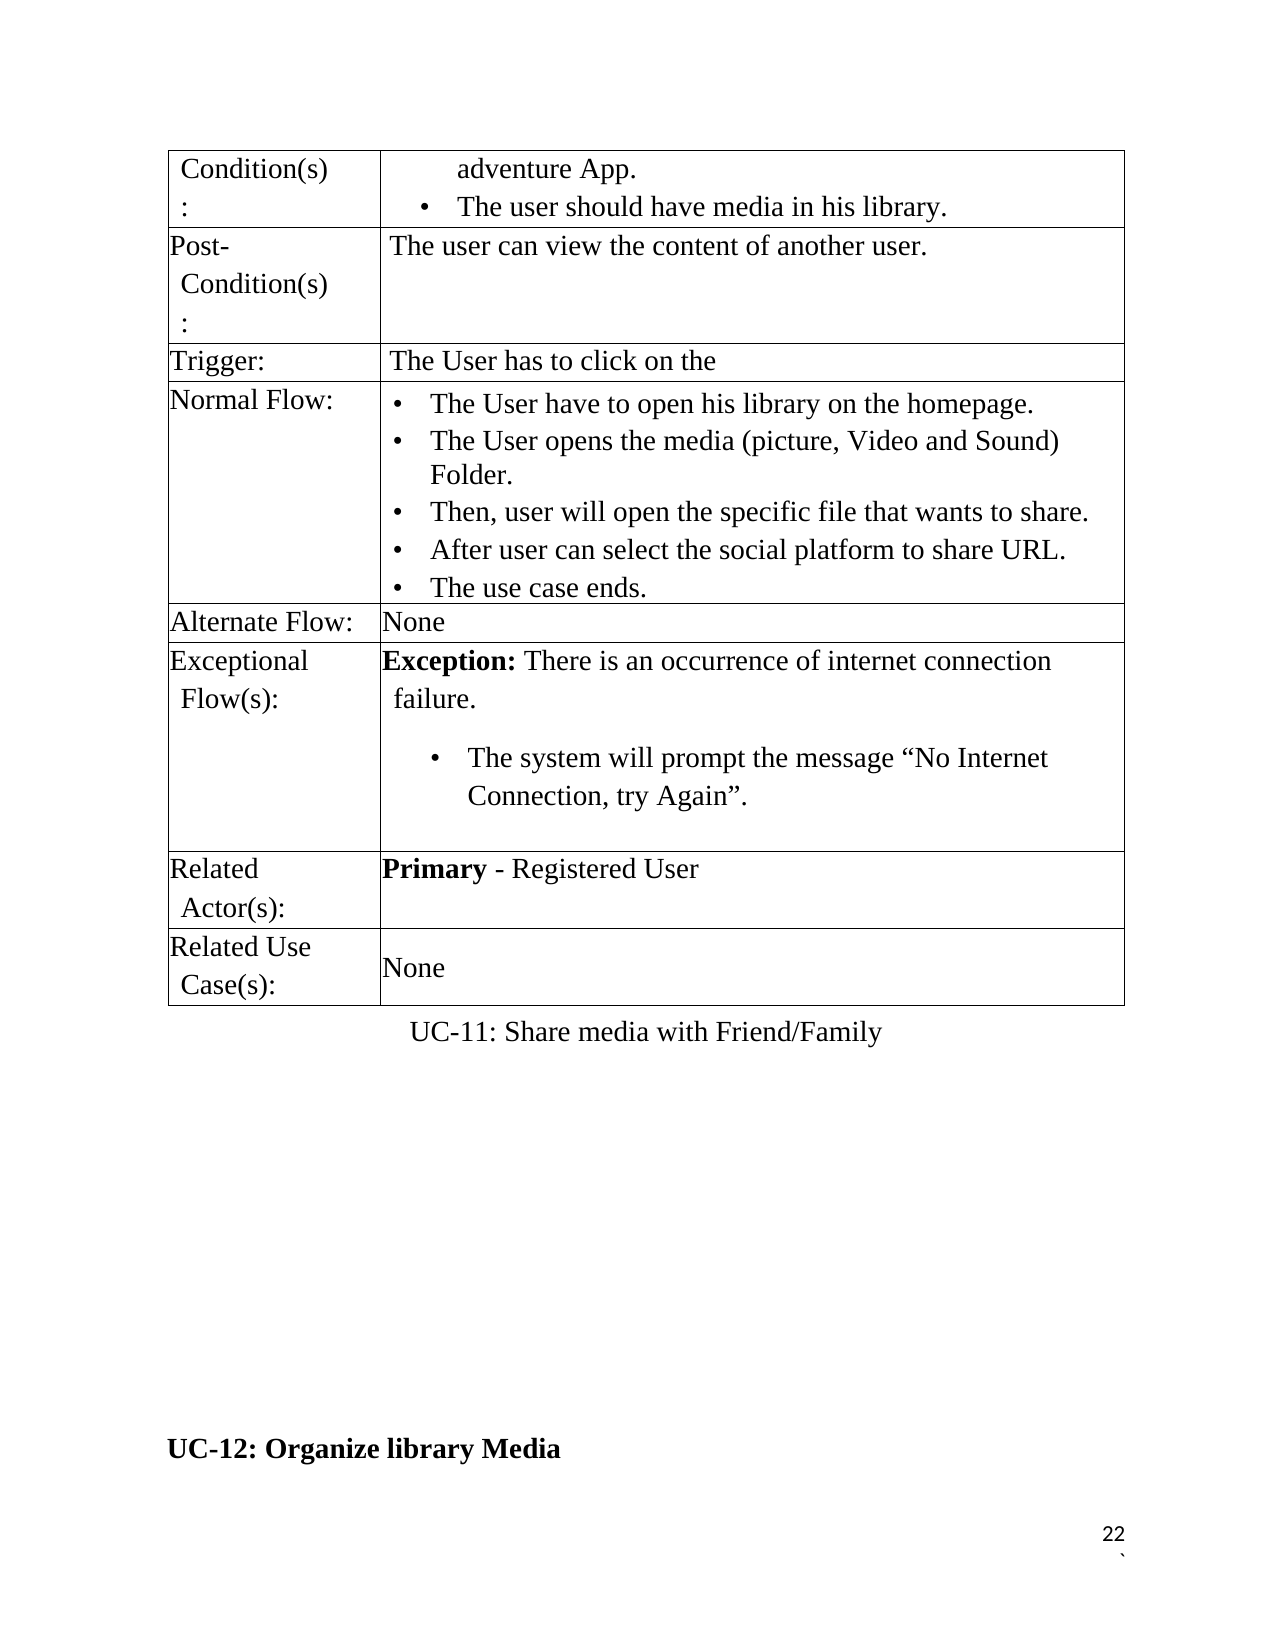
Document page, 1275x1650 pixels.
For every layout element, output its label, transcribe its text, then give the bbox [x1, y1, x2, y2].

table_cell Exception: There is an occurrence of internet connection failure. The system will prompt the message “No Internet Connection, try Again”. [381, 643, 1124, 851]
table_cell Pre- Condition(s): [169, 151, 380, 227]
table_cell Trigger: [169, 344, 380, 381]
table_cell None [381, 929, 1124, 1004]
table_cell The User have to open his library on the homepage. The User opens the media (picture, Video and Sound) Folder. Then, user will open the specific file that wants to share. After user can select the social platform to share URL. The use case ends. [381, 382, 1124, 603]
text UC-12: Organize library Media [167, 1432, 1125, 1465]
table_cell Normal Flow: [169, 382, 380, 603]
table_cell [381, 151, 1124, 227]
table_cell Related Actor(s): [169, 852, 380, 928]
table_cell Post- Condition(s): [169, 228, 380, 342]
table_cell The user can view the content of another user. [381, 228, 1124, 342]
table_cell Exceptional Flow(s): [169, 643, 380, 851]
table_cell None [381, 604, 1124, 642]
table_cell Primary - Registered User [381, 852, 1124, 928]
table_cell Related Use Case(s): [169, 929, 380, 1004]
text UC-11: Share media with Friend/Family [167, 1014, 1125, 1047]
table_cell The User has to click on the [381, 344, 1124, 381]
table_cell Alternate Flow: [169, 604, 380, 642]
